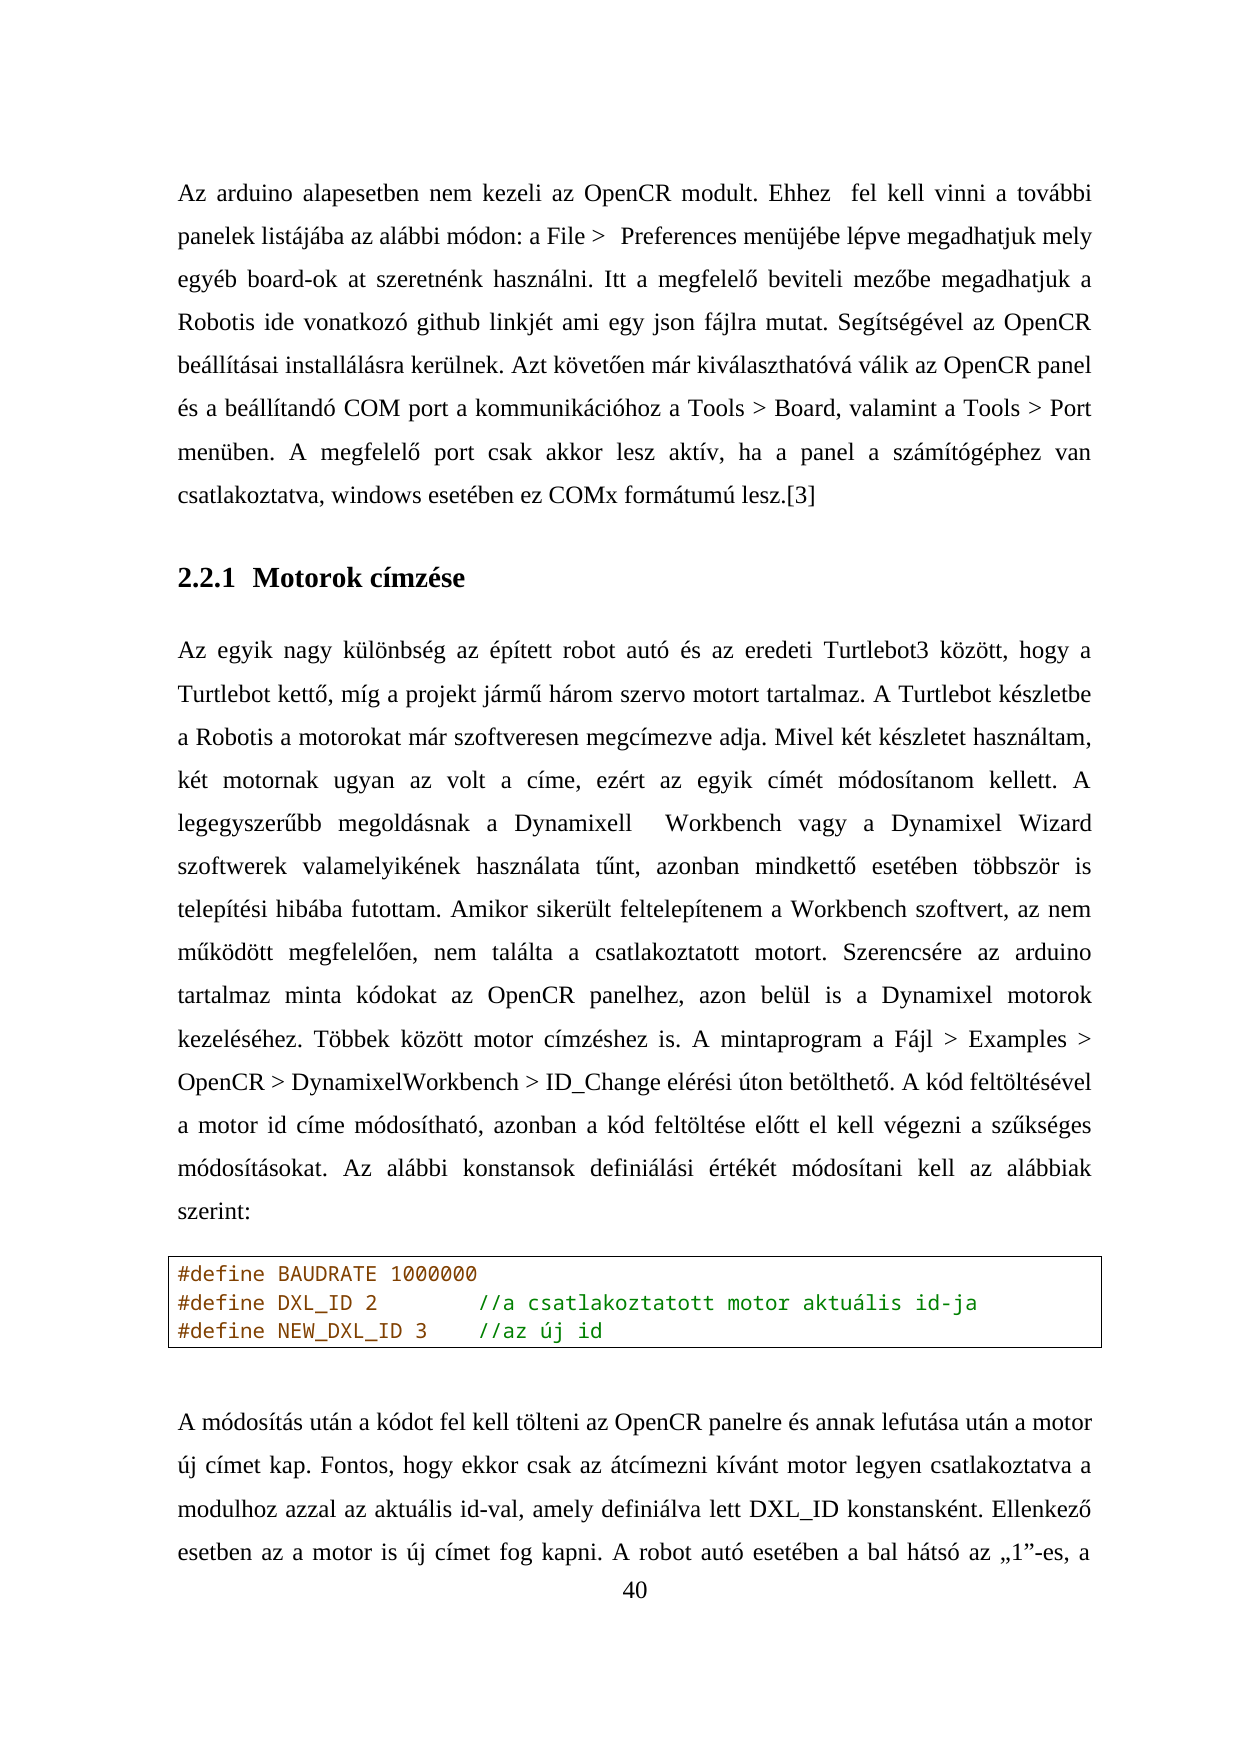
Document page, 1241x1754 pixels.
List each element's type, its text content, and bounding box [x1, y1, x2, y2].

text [177, 1407, 1092, 1566]
text #define NEW_DXL_ID 3 //az új id [169, 1313, 1101, 1347]
subtitle Motorok címzése [177, 560, 1092, 594]
text Az arduino alapesetben nem kezeli az OpenCR modult. Ehhez fel kell vinni a további panelek listájába az alábbi módon: a File > Preferences menüjébe lépve megadhatjuk mely egyéb board-ok at szeretnénk használni. Itt a megfelelő beviteli mezőbe megadhatjuk a Robotis ide vonatkozó github linkjét ami egy json fájlra mutat. Segítségével az OpenCR beállításai installálásra kerülnek. Azt követően már kiválaszthatóvá válik az OpenCR panel és a beállítandó COM port a kommunikációhoz a Tools > Board, valamint a Tools > Port menüben. A megfelelő port csak akkor lesz aktív, ha a panel a számítógéphez van csatlakoztatva, windows esetében ez COMx formátumú lesz.[3] [177, 178, 1092, 508]
text #define DXL_ID 2 //a csatlakoztatott motor aktuális id-ja [177, 1288, 1092, 1313]
text #define BAUDRATE 1000000 [169, 1257, 1101, 1288]
text Az egyik nagy különbség az épített robot autó és az eredeti Turtlebot3 között, hogy a Turtlebot kettő, míg a projekt jármű három szervo motort tartalmaz. A Turtlebot készletbe a Robotis a motorokat már szoftveresen megcímezve adja. Mivel két készletet használtam, két motornak ugyan az volt a címe, ezért az egyik címét módosítanom kellett. A legegyszerűbb megoldásnak a Dynamixell Workbench vagy a Dynamixel Wizard szoftwerek valamelyikének használata tűnt, azonban mindkettő esetében többször is telepítési hibába futottam. Amikor sikerült feltelepítenem a Workbench szoftvert, az nem működött megfelelően, nem találta a csatlakoztatott motort. Szerencsére az arduino tartalmaz minta kódokat az OpenCR panelhez, azon belül is a Dynamixel motorok kezeléséhez. Többek között motor címzéshez is. A mintaprogram a Fájl > Examples > OpenCR > DynamixelWorkbench > ID_Change elérési úton betölthető. A kód feltöltésével a motor id címe módosítható, azonban a kód feltöltése előtt el kell végezni a szűkséges módosításokat. Az alábbi konstansok definiálási értékét módosítani kell az alábbiak szerint: [177, 636, 1092, 1225]
